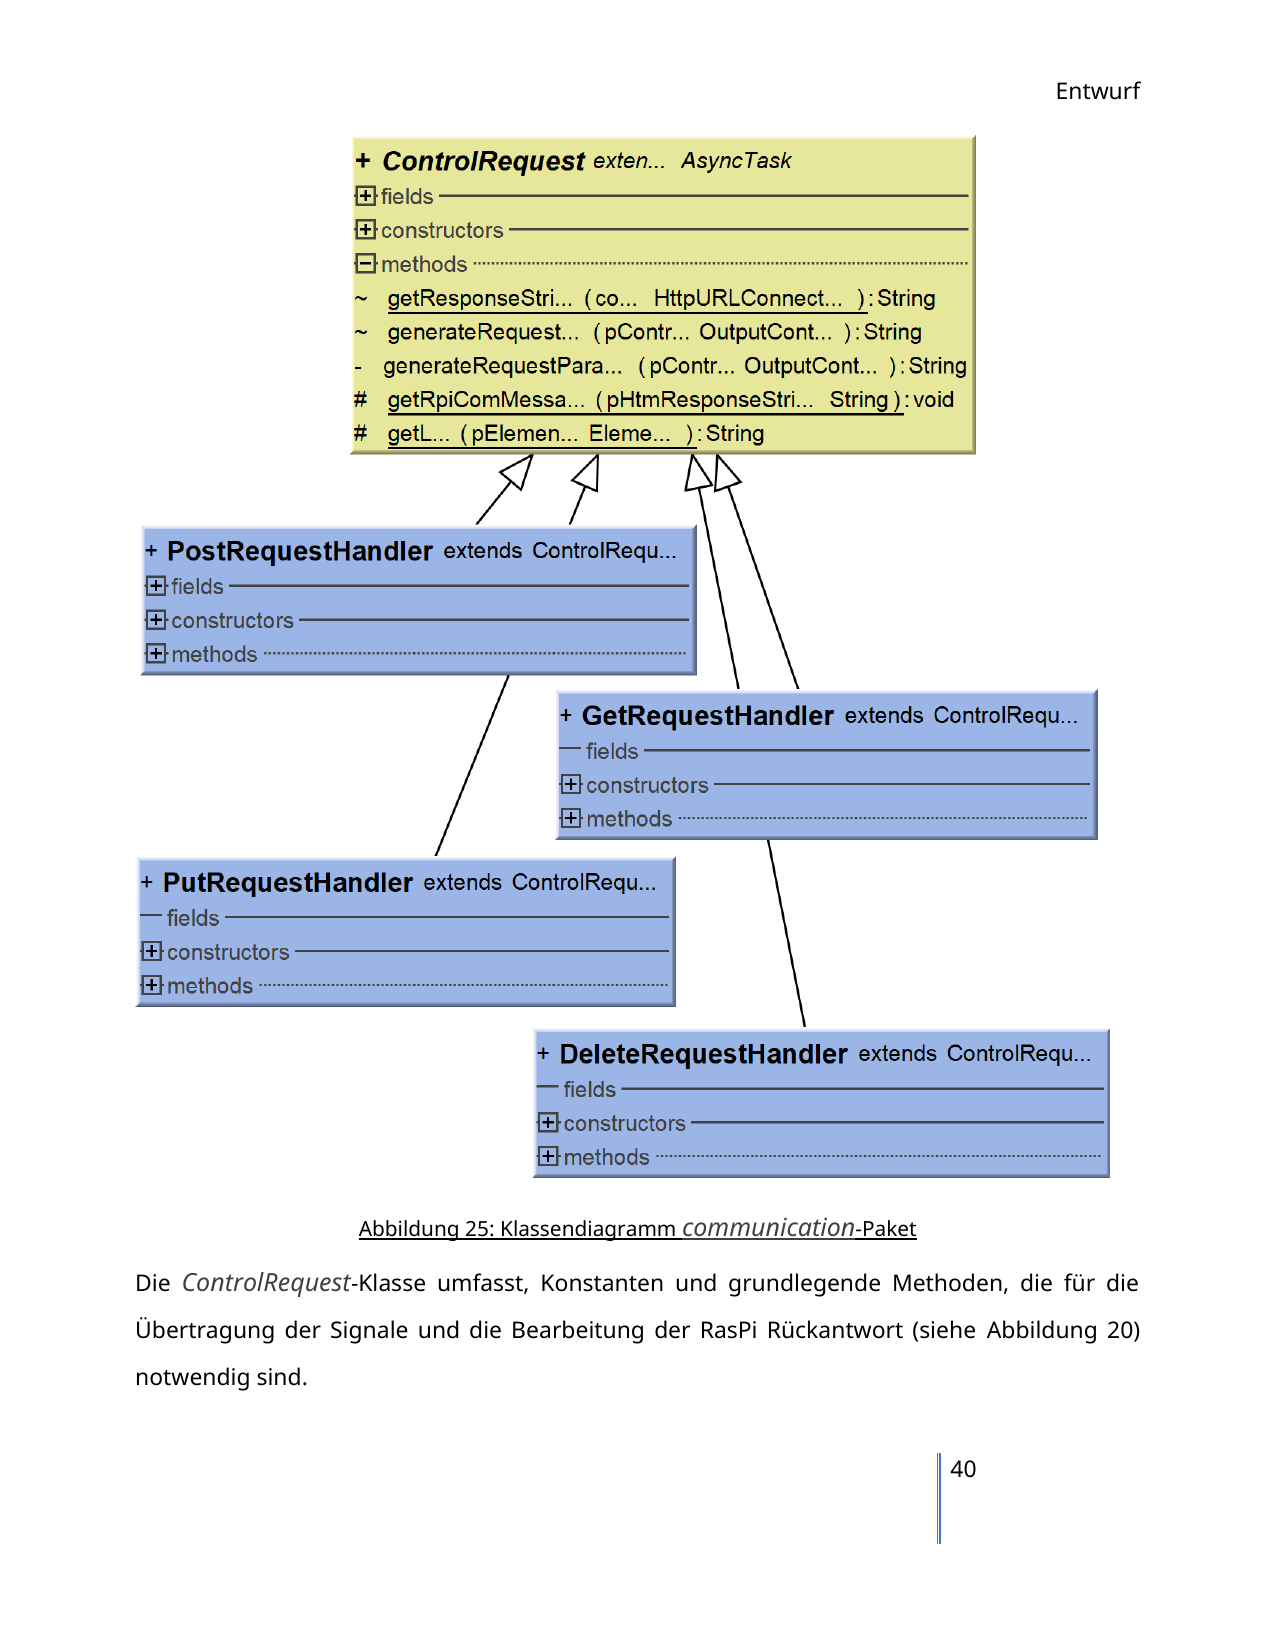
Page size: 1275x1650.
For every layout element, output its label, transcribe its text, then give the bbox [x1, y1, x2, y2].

picture [135, 135, 1110, 1178]
text Die ControlRequest-Klasse umfasst, Konstanten und grundlegende Methoden, die für die Übertragung der Signale und die Bearbeitung der RasPi Rückantwort (siehe Abbildung 20) notwendig sind. [135, 1265, 1140, 1392]
